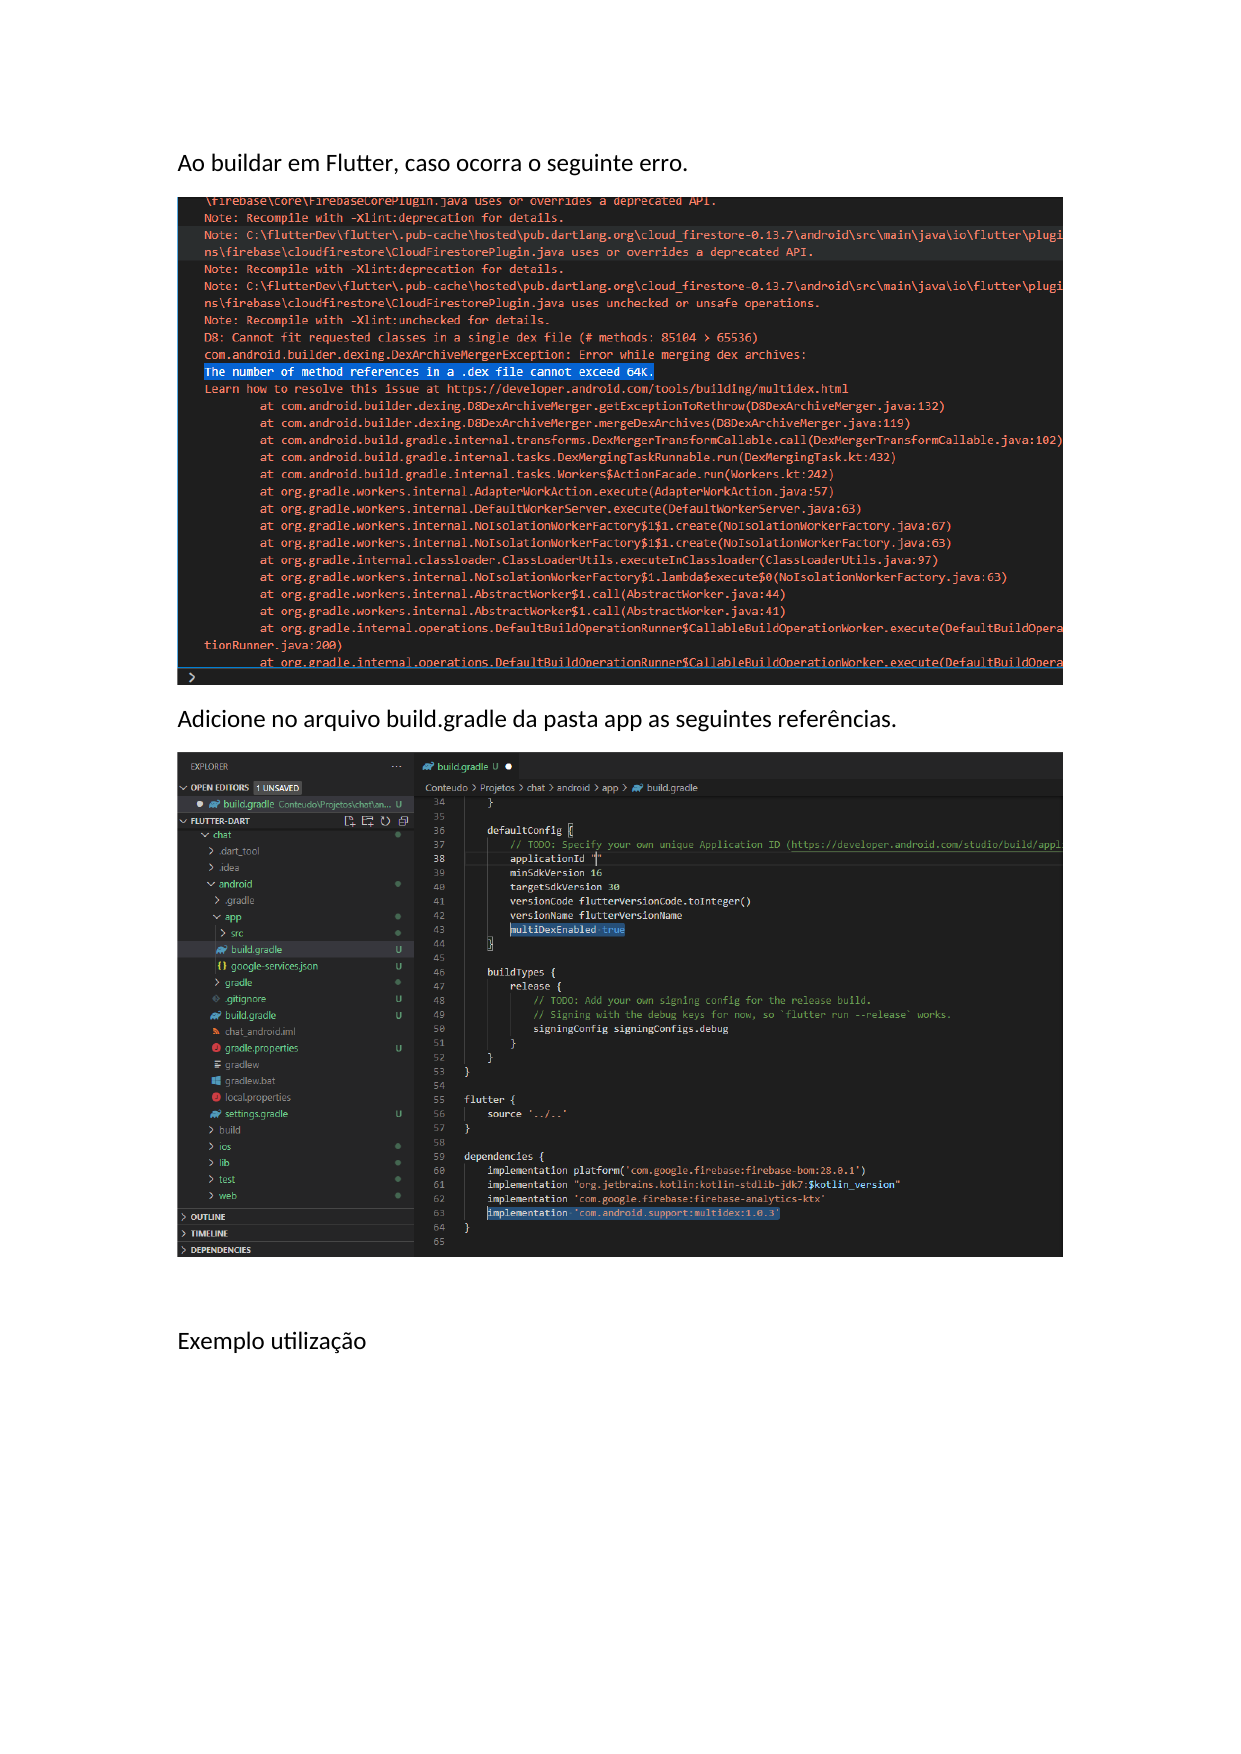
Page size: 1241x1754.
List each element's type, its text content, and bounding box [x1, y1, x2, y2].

text Exemplo utilização [177, 1325, 1063, 1356]
picture [177, 752, 1063, 1257]
text Adicione no arquivo build.gradle da pasta app as seguintes referências. [177, 703, 1063, 733]
text Ao buildar em Flutter, caso ocorra o seguinte erro. [177, 148, 1063, 178]
picture [177, 197, 1063, 685]
